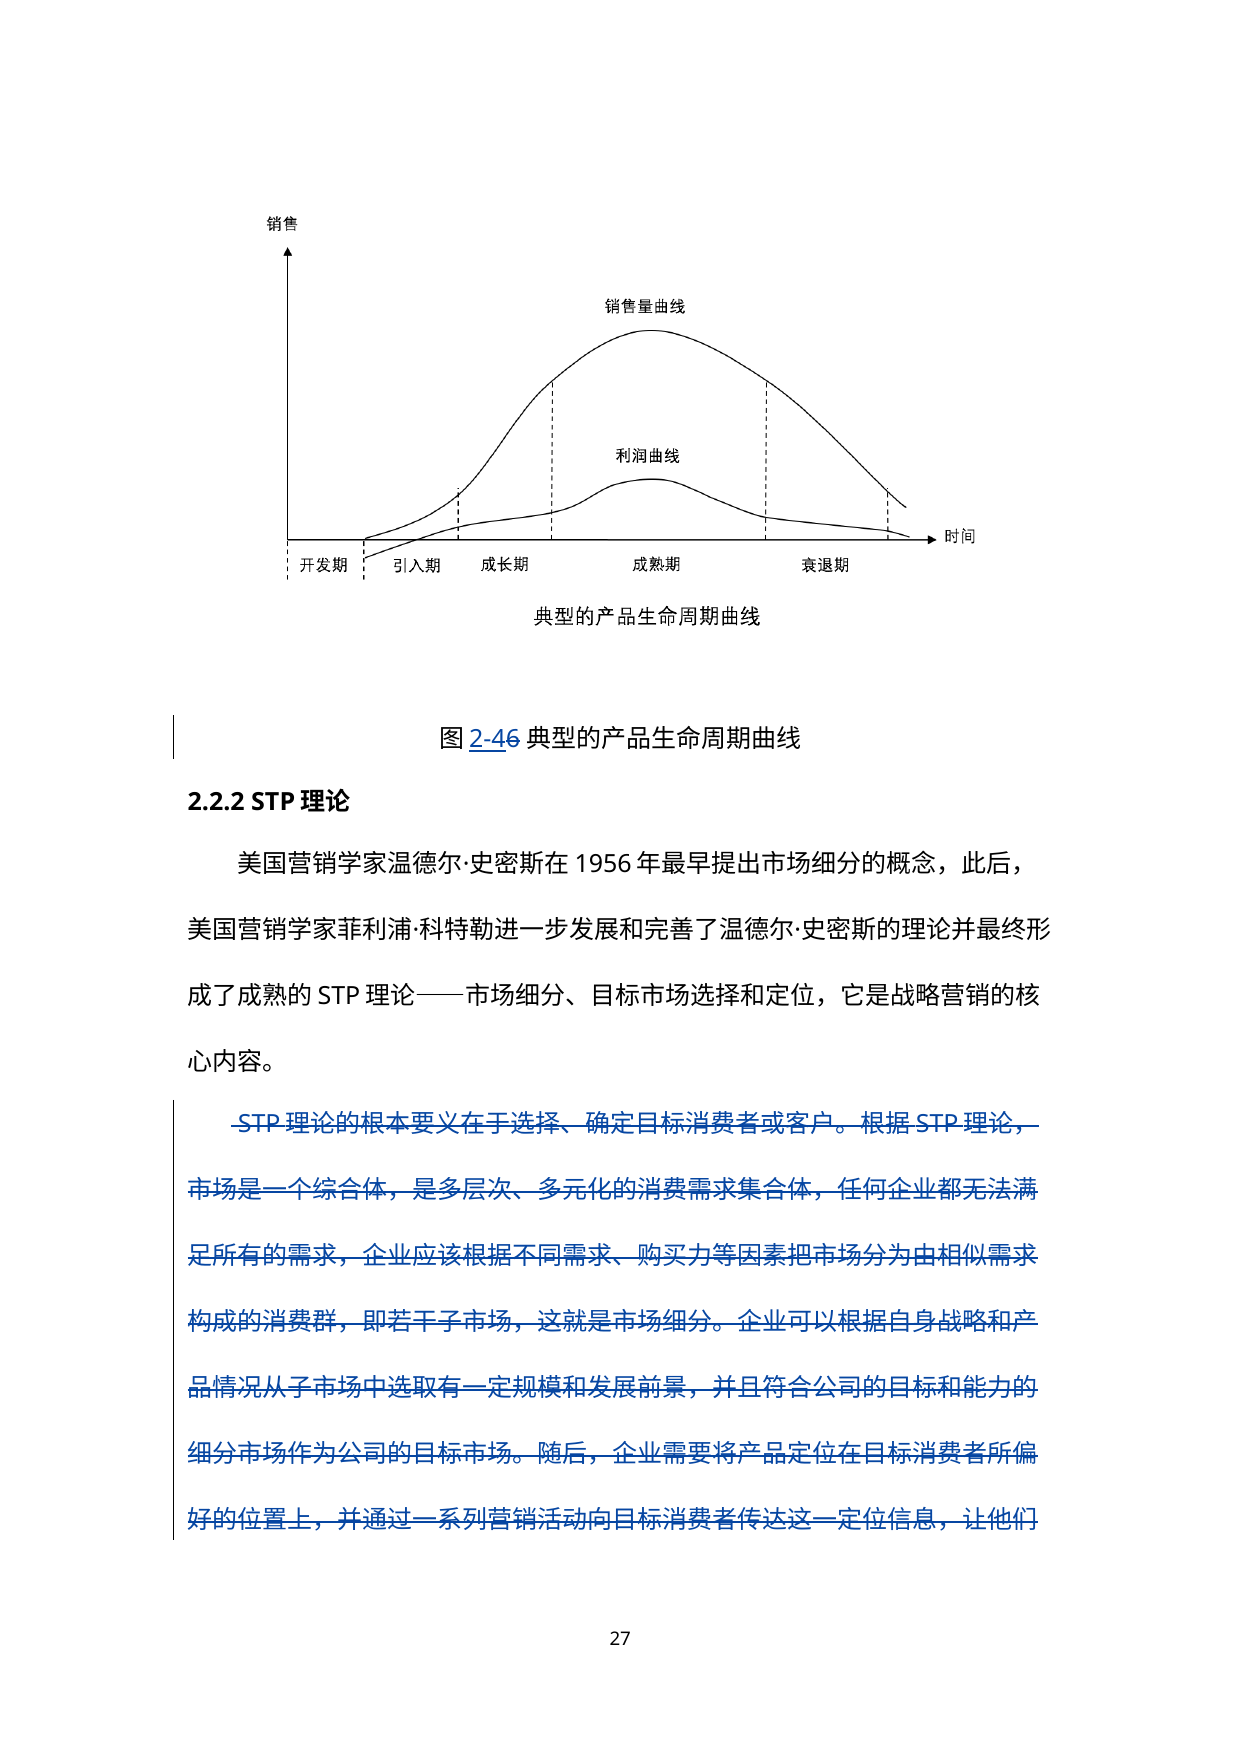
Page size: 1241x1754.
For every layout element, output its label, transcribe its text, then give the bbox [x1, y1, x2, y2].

text 2.2.2 STP理论 [187, 777, 1053, 821]
text 图 典型的产品生命周期曲线 [187, 715, 1053, 759]
text 美国营销学家温德尔·史密斯在1956年最早提出市场细分的概念，此后，美国营销学家菲利浦·科特勒进一步发展和完善了温德尔·史密斯的理论并最终形成了成熟的STP理论——市场细分、目标市场选择和定位，它是战略营销的核心内容。 [187, 839, 1053, 1082]
picture [187, 182, 1053, 690]
